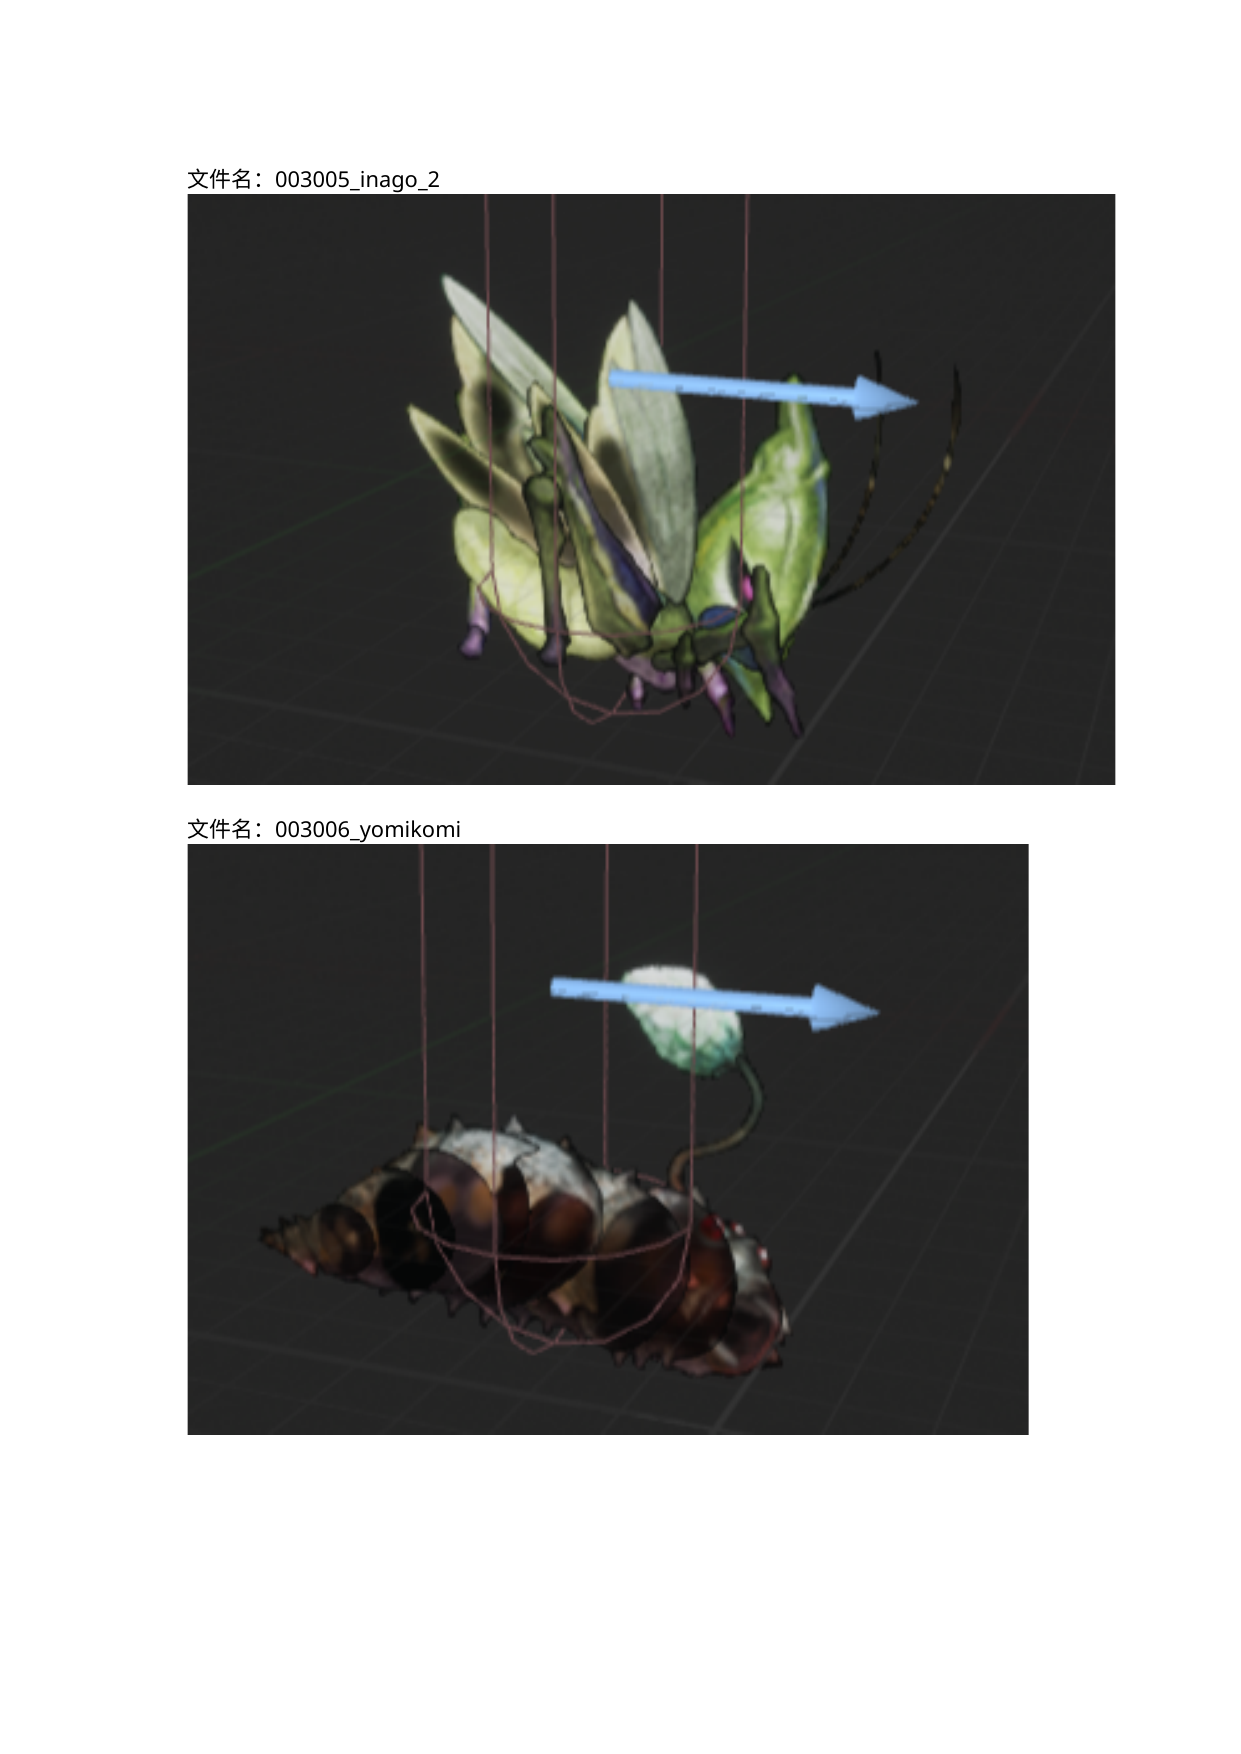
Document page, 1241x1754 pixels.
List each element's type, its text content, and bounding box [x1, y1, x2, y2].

text 文件名：003006_yomikomi [187, 812, 1053, 844]
picture [187, 844, 1029, 1435]
text 文件名：003005_inago_2 [187, 162, 1053, 194]
picture [187, 194, 1116, 785]
